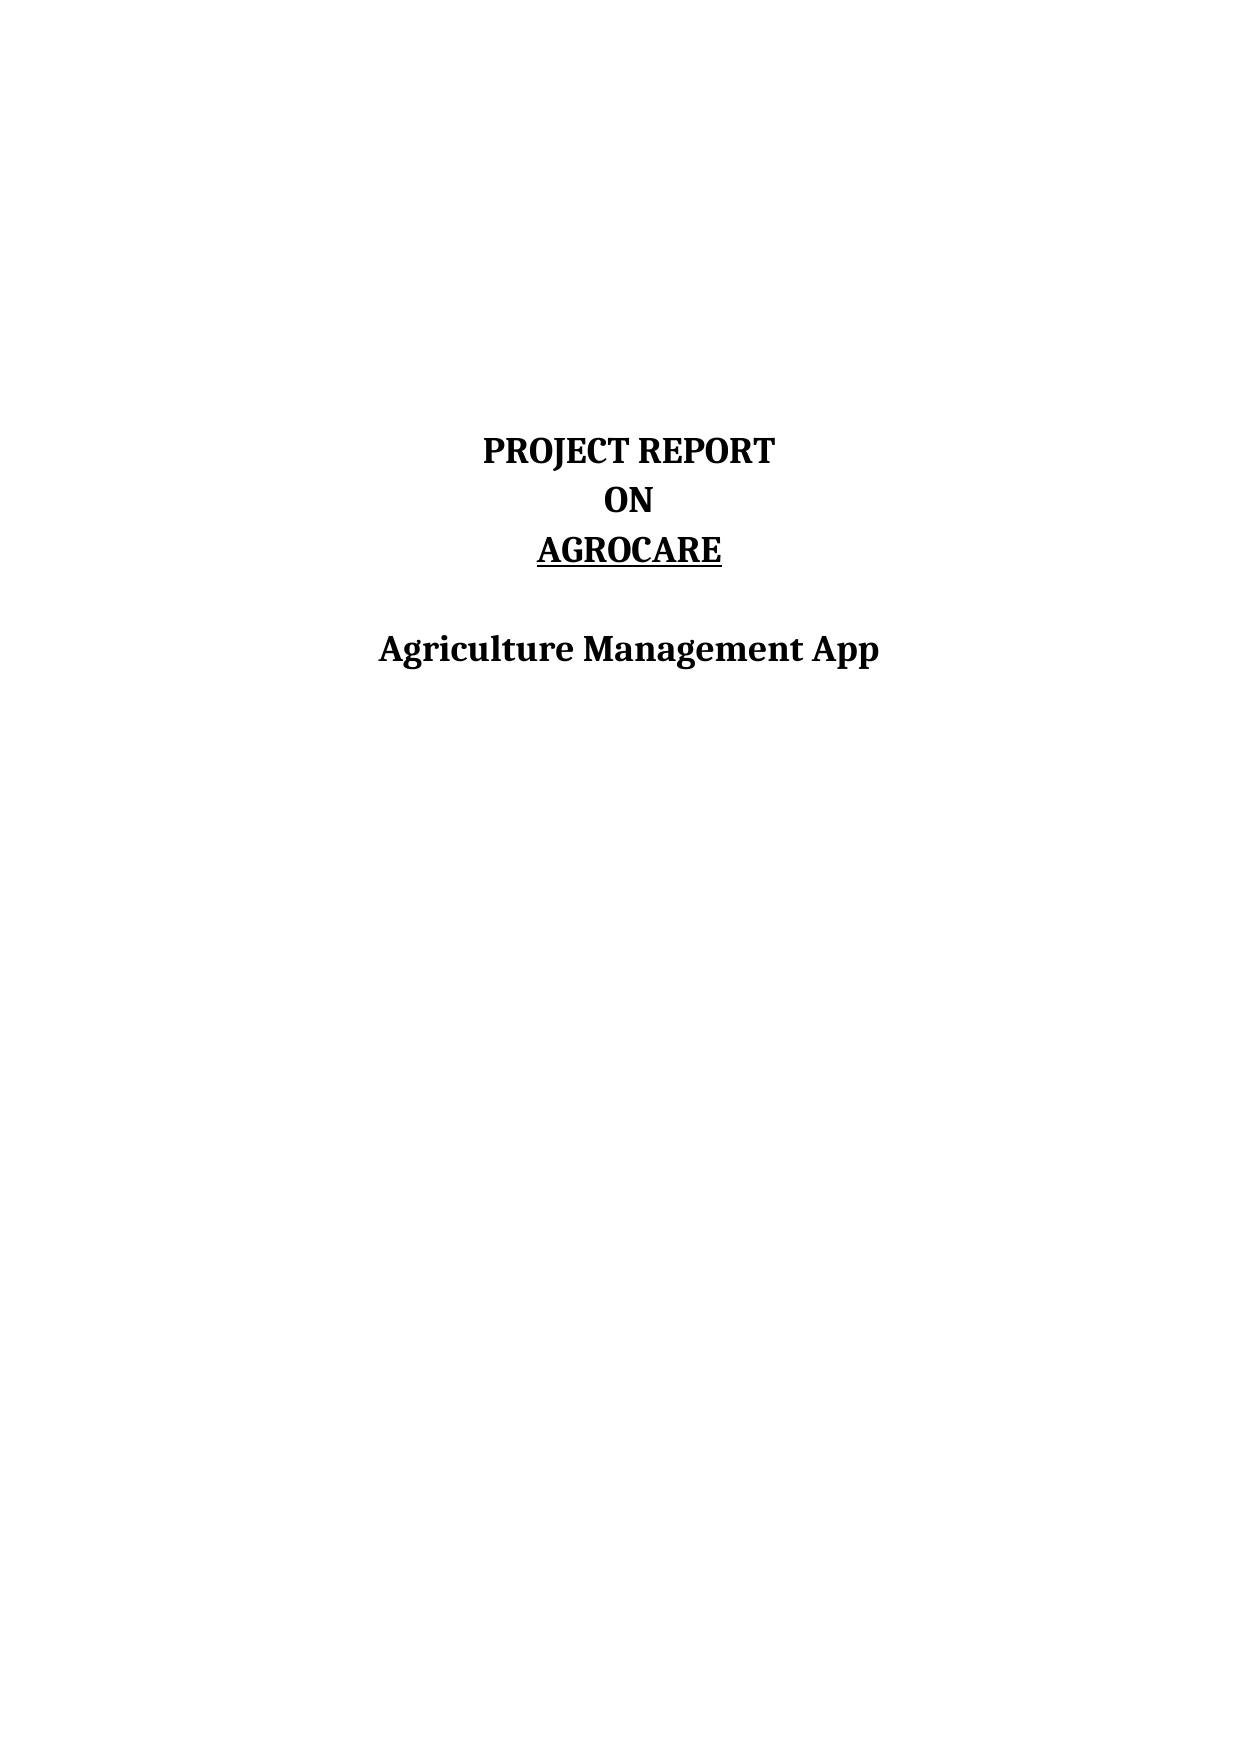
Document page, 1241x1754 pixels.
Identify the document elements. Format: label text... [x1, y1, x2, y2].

text Agriculture Management App [165, 628, 1092, 671]
text ON [165, 479, 1092, 522]
text AGROCARE [165, 528, 1092, 572]
text PROJECT REPORT [165, 429, 1092, 472]
